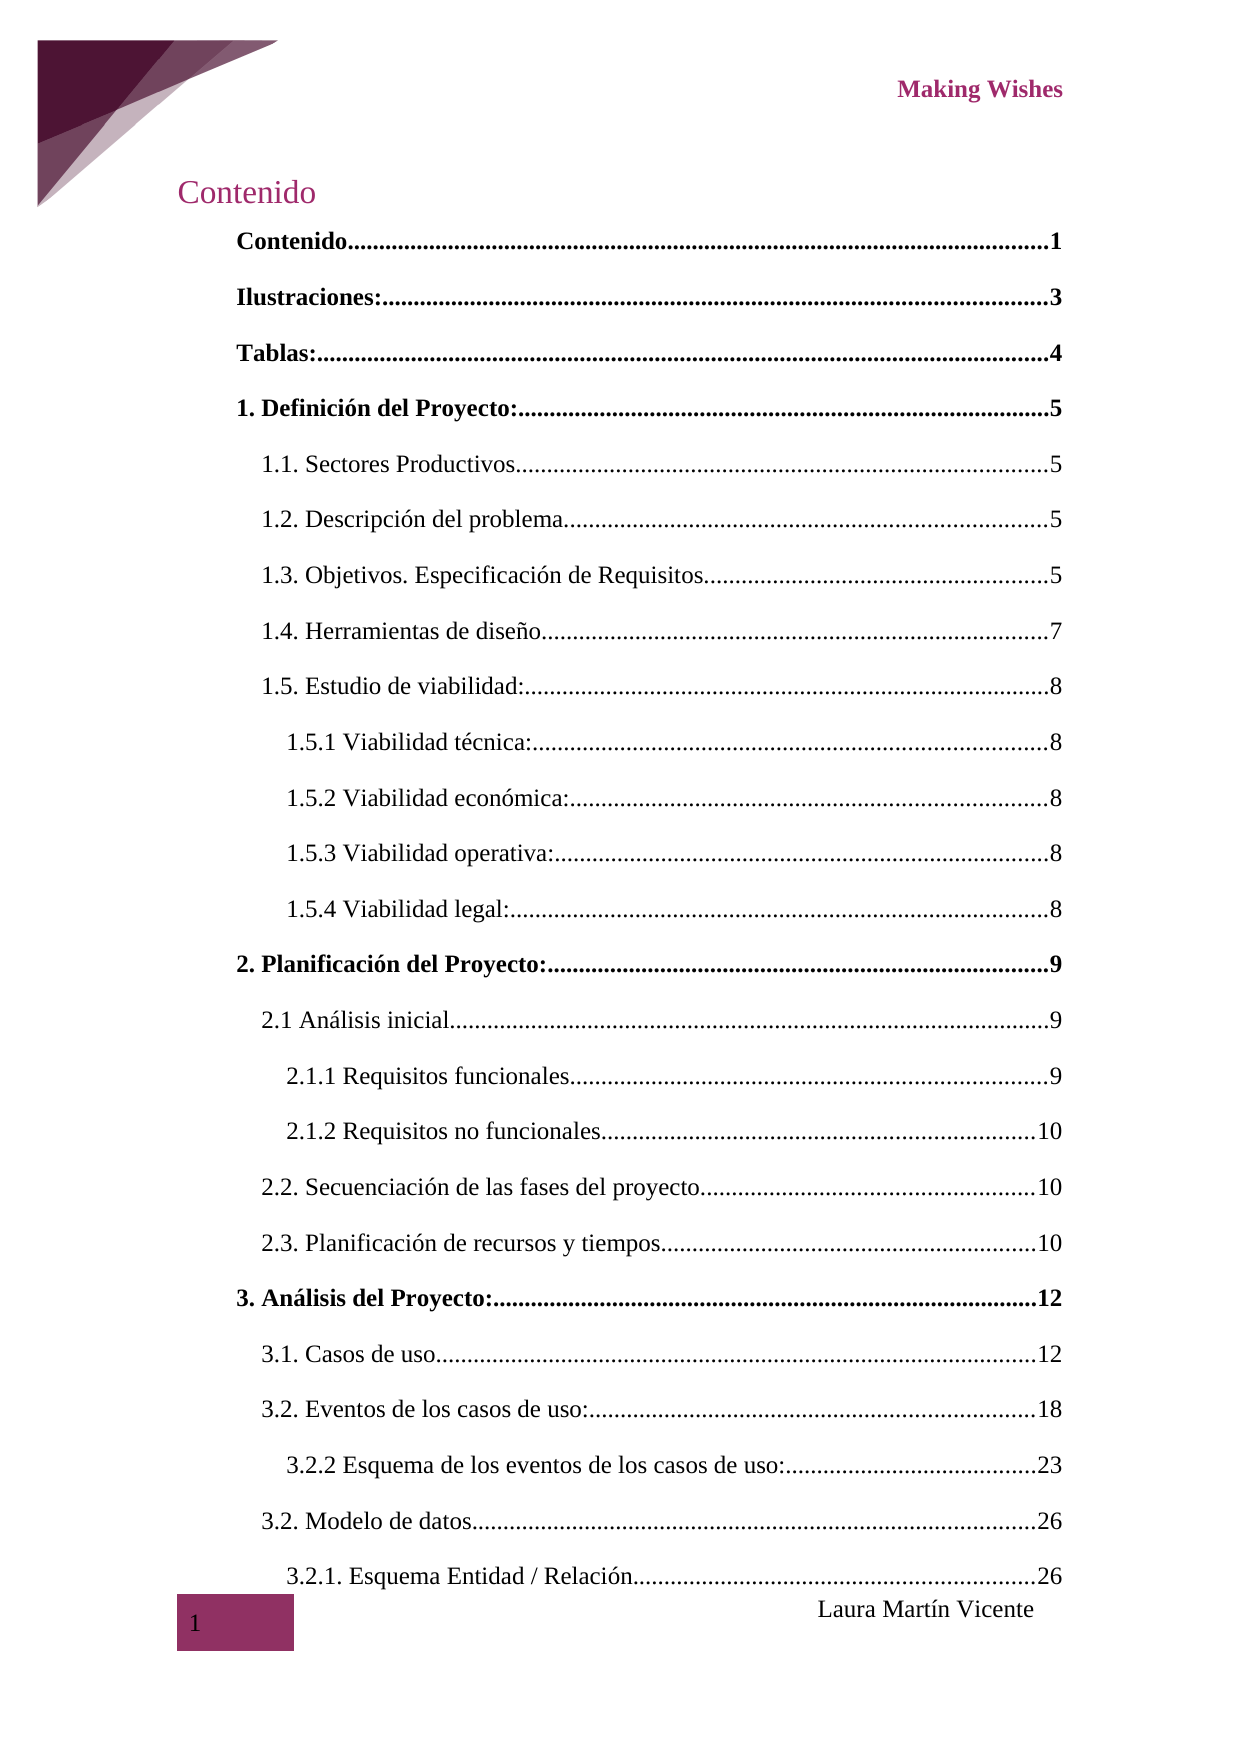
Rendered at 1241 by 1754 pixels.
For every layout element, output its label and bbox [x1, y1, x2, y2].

picture [37, 40, 280, 209]
